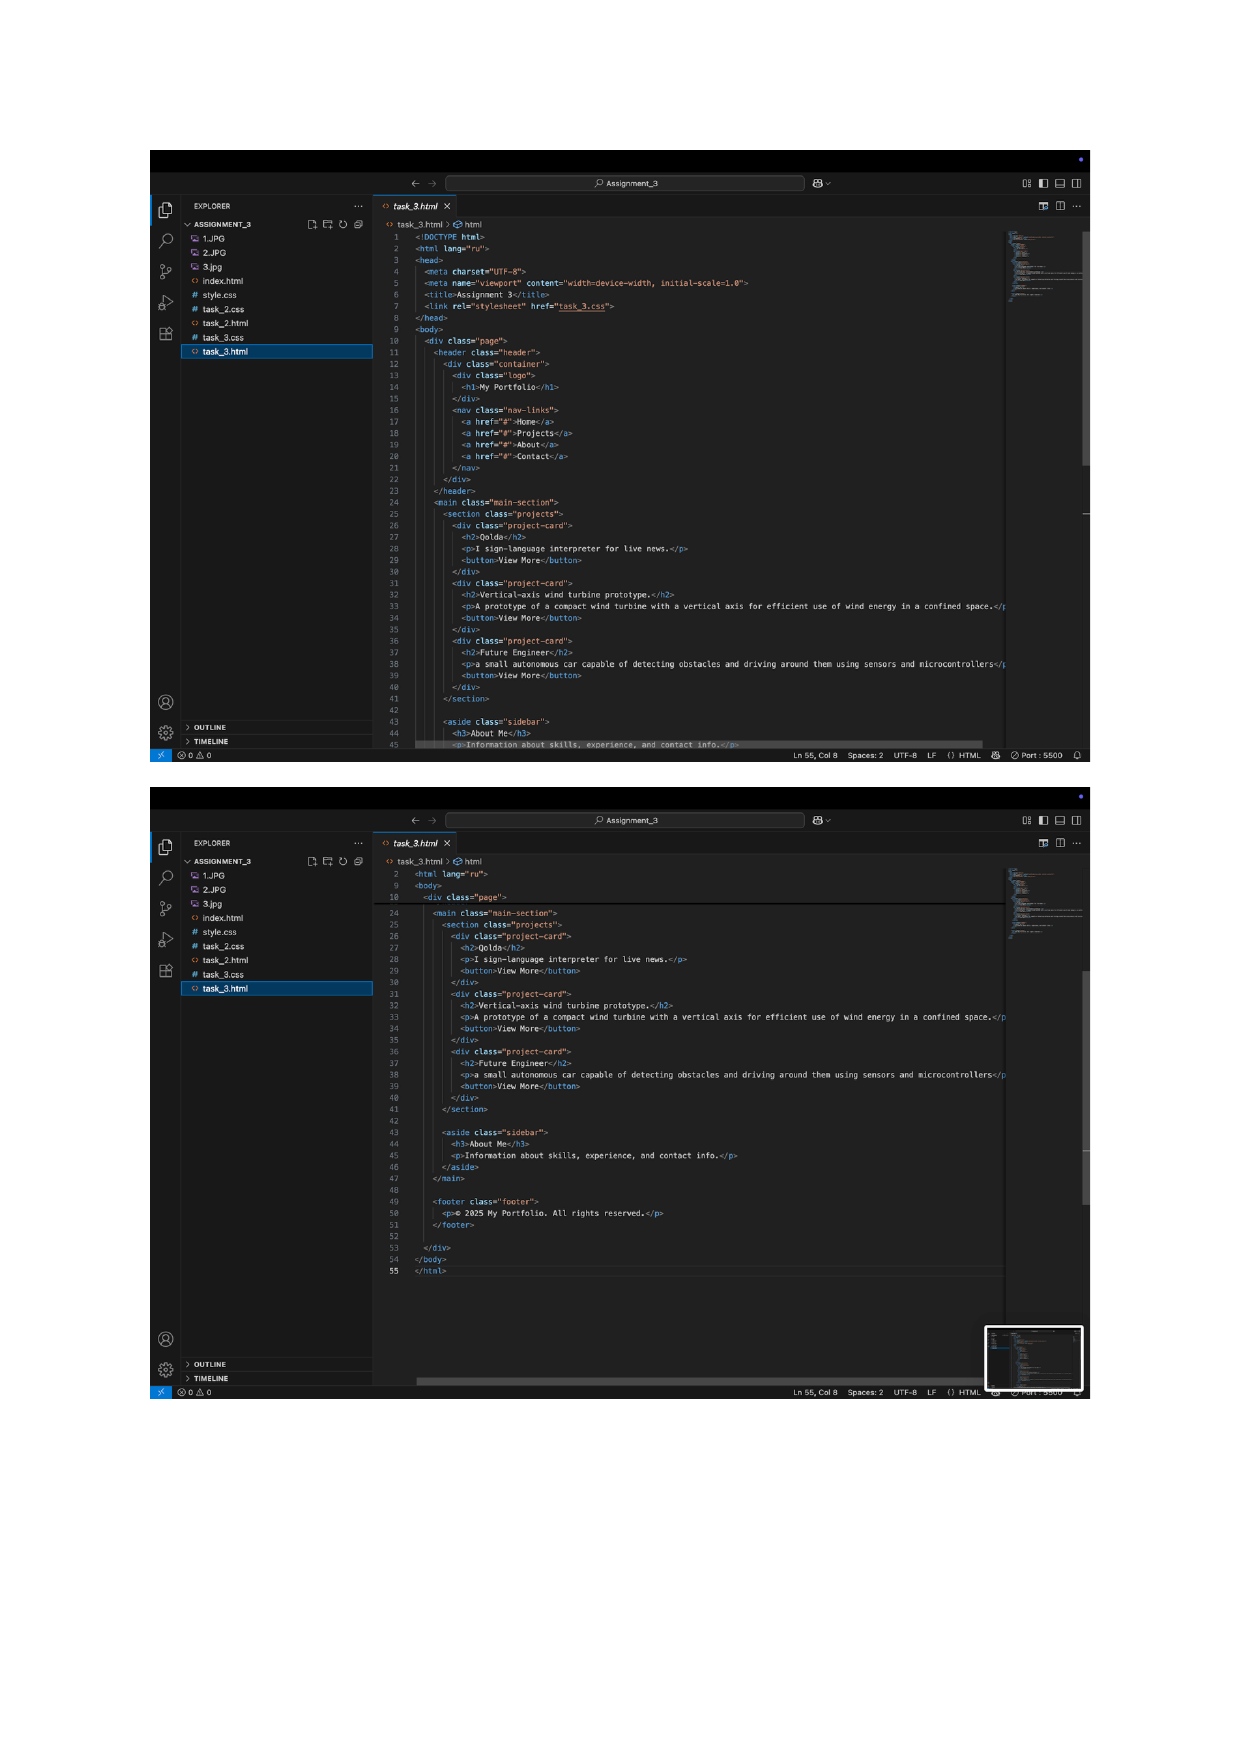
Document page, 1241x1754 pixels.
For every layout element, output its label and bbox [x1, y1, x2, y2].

picture [150, 787, 1091, 1399]
picture [150, 150, 1091, 762]
